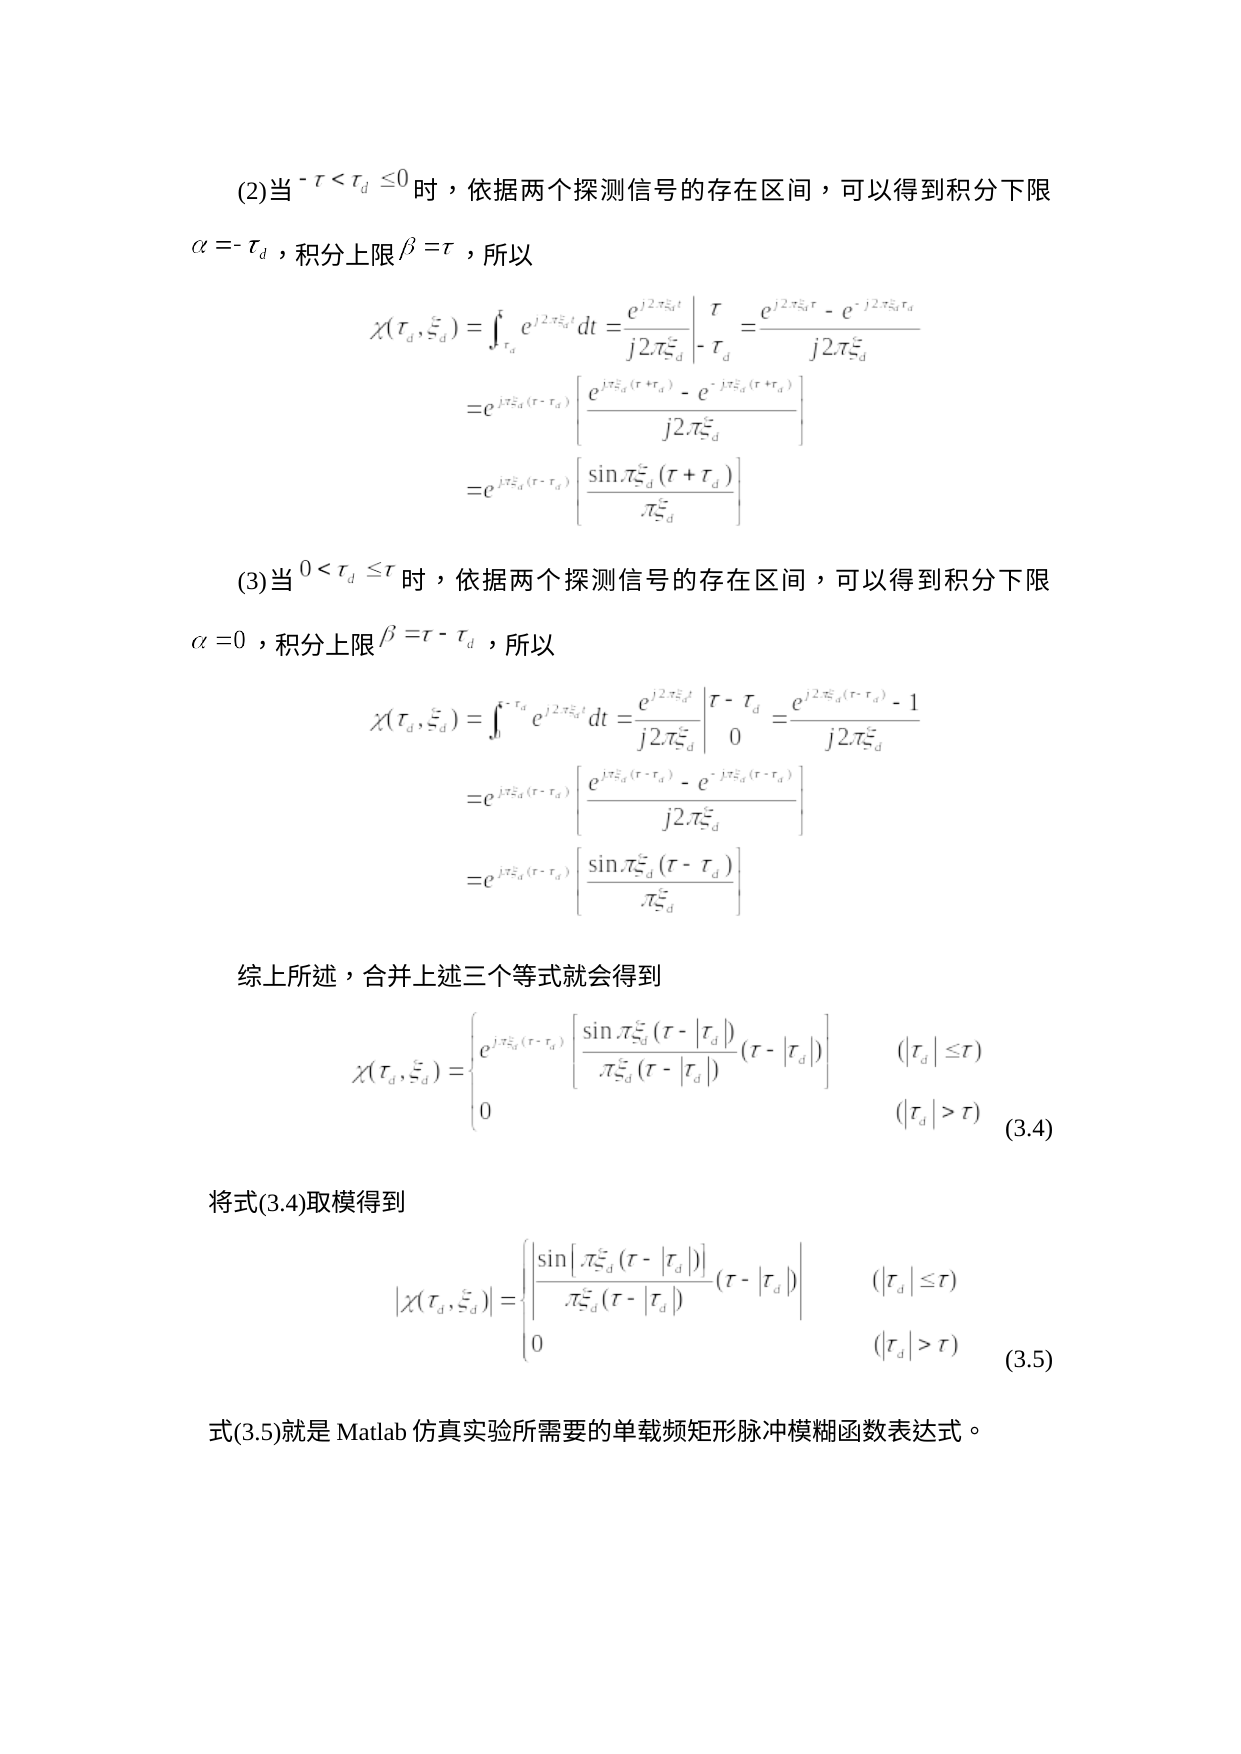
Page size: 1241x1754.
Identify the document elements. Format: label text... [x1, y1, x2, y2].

text (3)当时，依据两个探测信号的存在区间，可以得到积分下限，积分上限，所以 [187, 552, 1053, 682]
text 将式(3.4)取模得到 [187, 1169, 1053, 1234]
text 综上所述，合并上述三个等式就会得到 [187, 942, 1053, 1007]
text (2)当时，依据两个探测信号的存在区间，可以得到积分下限，积分上限，所以 [187, 162, 1053, 292]
text (3.4) [187, 1007, 1053, 1169]
text (3.5) [187, 1234, 1053, 1397]
text 式(3.5)就是Matlab仿真实验所需要的单载频矩形脉冲模糊函数表达式。 [187, 1397, 1053, 1462]
